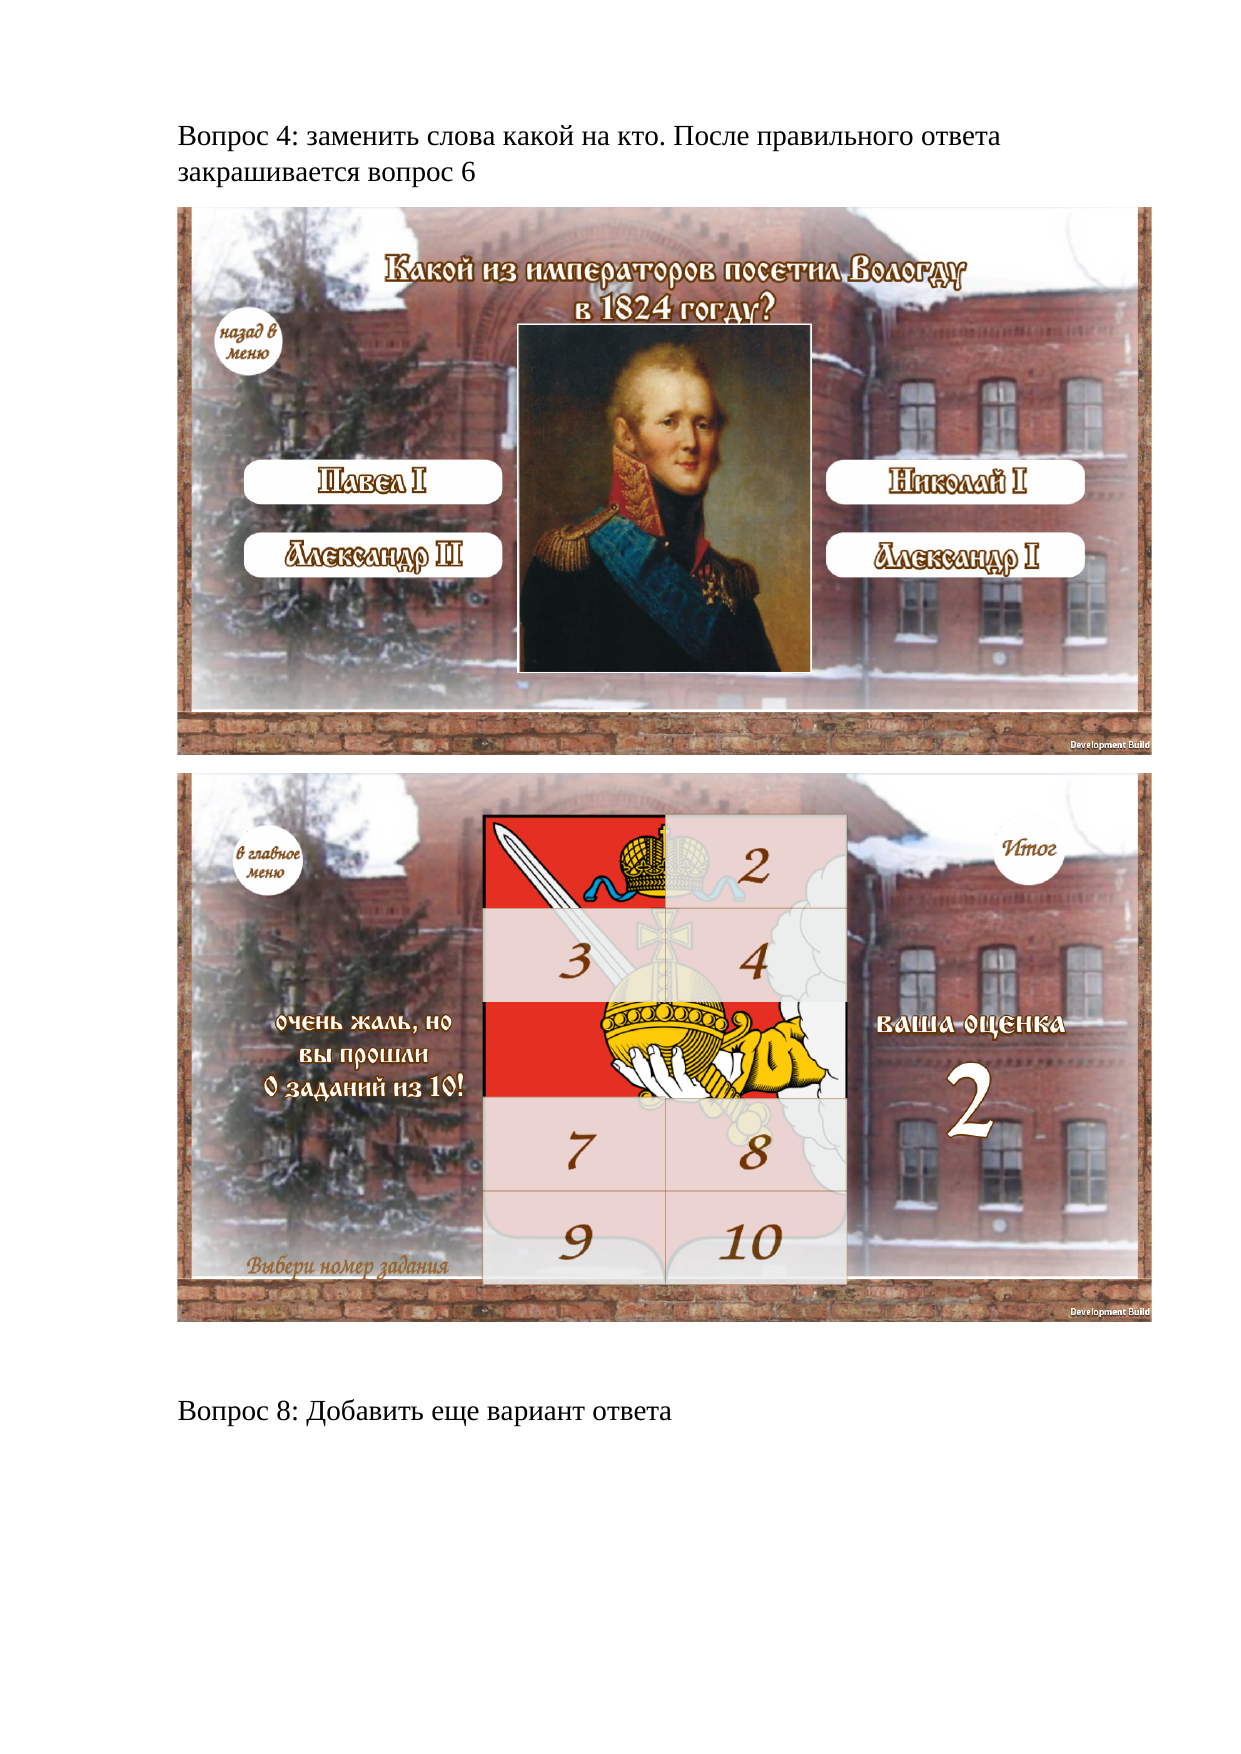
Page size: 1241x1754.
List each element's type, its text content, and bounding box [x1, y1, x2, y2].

picture [177, 773, 1152, 1322]
text Вопрос 4: заменить слова какой на кто. После правильного ответа закрашивается вопрос 6 [177, 118, 1152, 188]
text Вопрос 8: Добавить еще вариант ответа [177, 1393, 1152, 1427]
picture [177, 207, 1152, 755]
